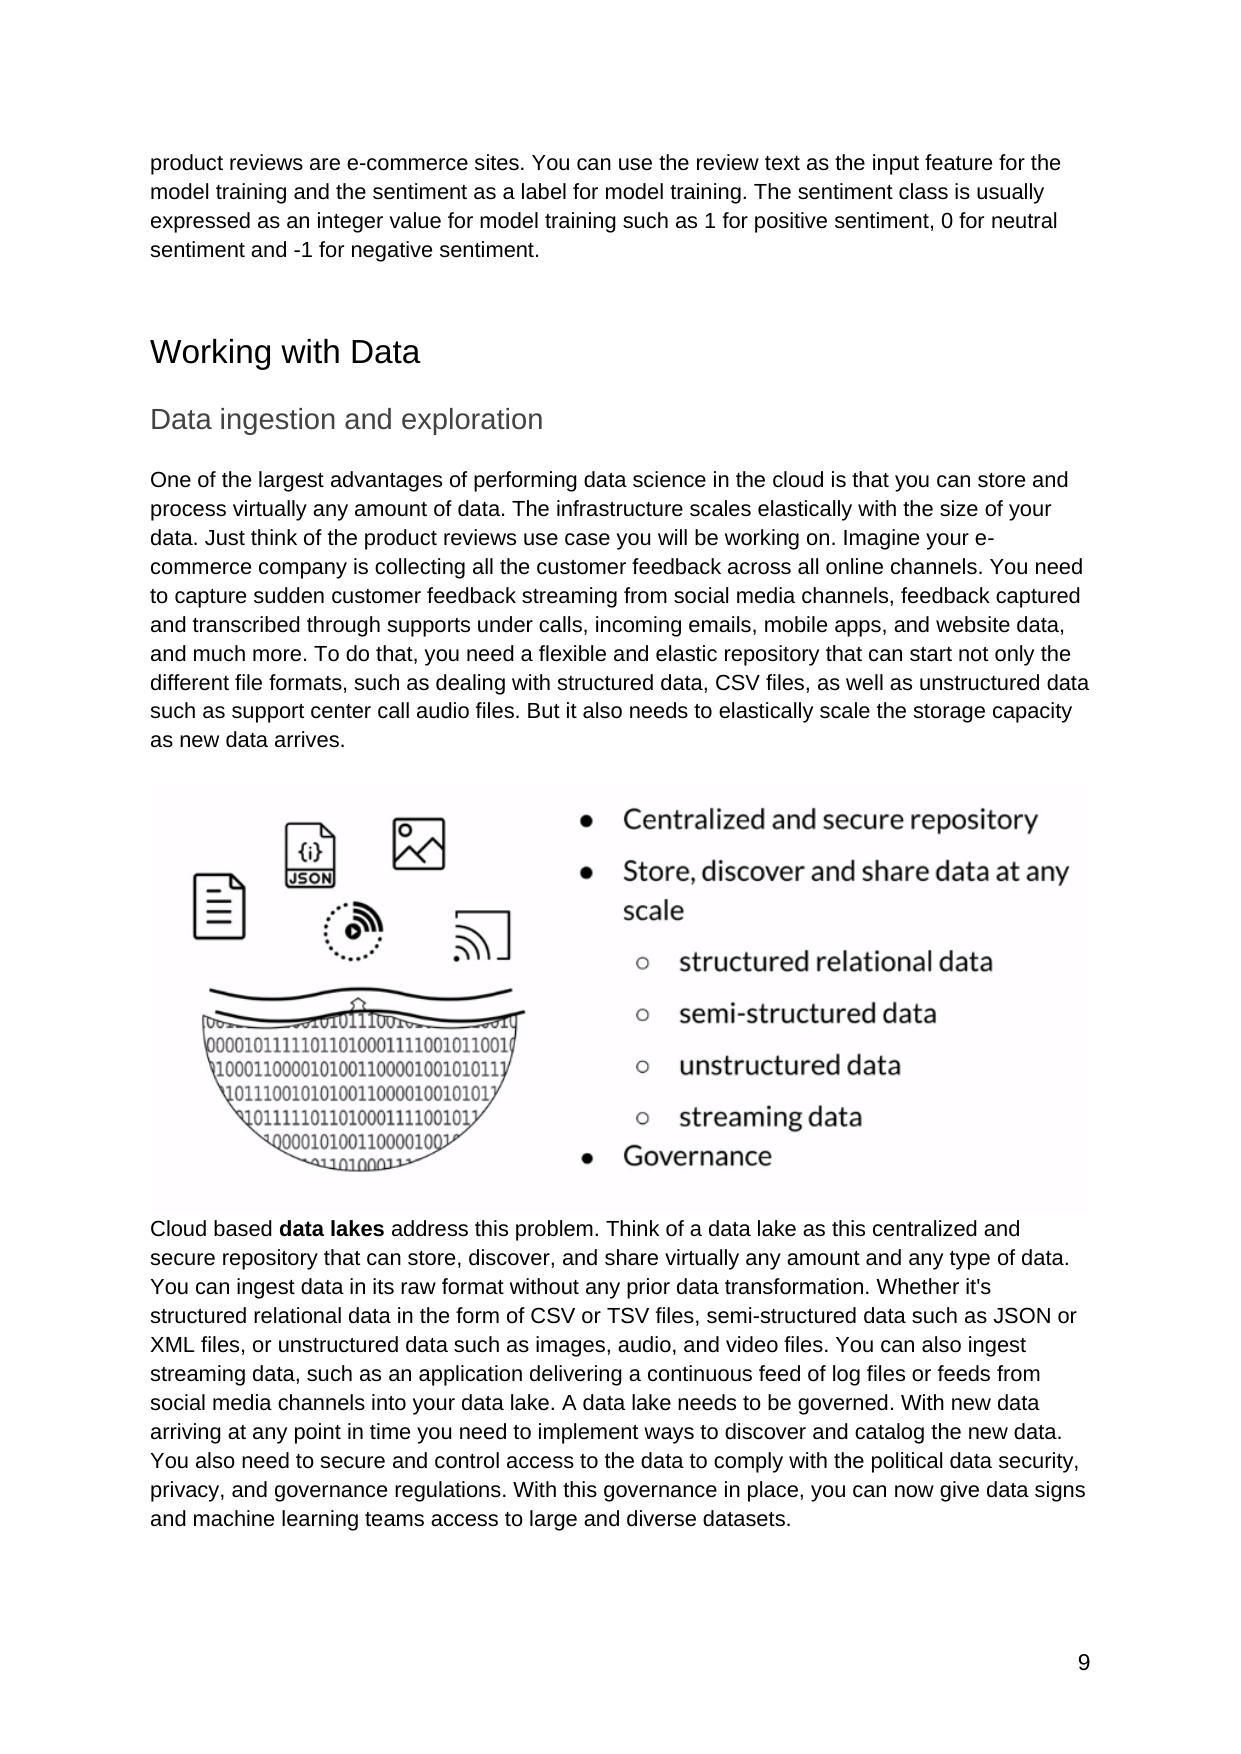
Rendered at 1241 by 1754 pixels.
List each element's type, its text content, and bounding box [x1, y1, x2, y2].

subtitle Working with Data [150, 332, 1090, 371]
subtitle Data ingestion and exploration [150, 402, 1090, 436]
picture [150, 785, 1091, 1213]
text One of the largest advantages of performing data science in the cloud is that you can store and process virtually any amount of data. The infrastructure scales elastically with the size of your data. Just think of the product reviews use case you will be working on. Imagine your e-commerce company is collecting all the customer feedback across all online channels. You need to capture sudden customer feedback streaming from social media channels, feedback captured and transcribed through supports under calls, incoming emails, mobile apps, and website data, and much more. To do that, you need a flexible and elastic repository that can start not only the different file formats, such as dealing with structured data, CSV files, as well as unstructured data such as support center call audio files. But it also needs to elastically scale the storage capacity as new data arrives. [150, 467, 1090, 753]
text Cloud based data lakes address this problem. Think of a data lake as this centralized and secure repository that can store, discover, and share virtually any amount and any type of data. You can ingest data in its raw format without any prior data transformation. Whether it's structured relational data in the form of CSV or TSV files, semi-structured data such as JSON or XML files, or unstructured data such as images, audio, and video files. You can also ingest streaming data, such as an application delivering a continuous feed of log files or feeds from social media channels into your data lake. A data lake needs to be governed. With new data arriving at any point in time you need to implement ways to discover and catalog the new data. You also need to secure and control access to the data to comply with the political data security, privacy, and governance regulations. With this governance in place, you can now give data signs and machine learning teams access to large and diverse datasets. [150, 1216, 1090, 1531]
